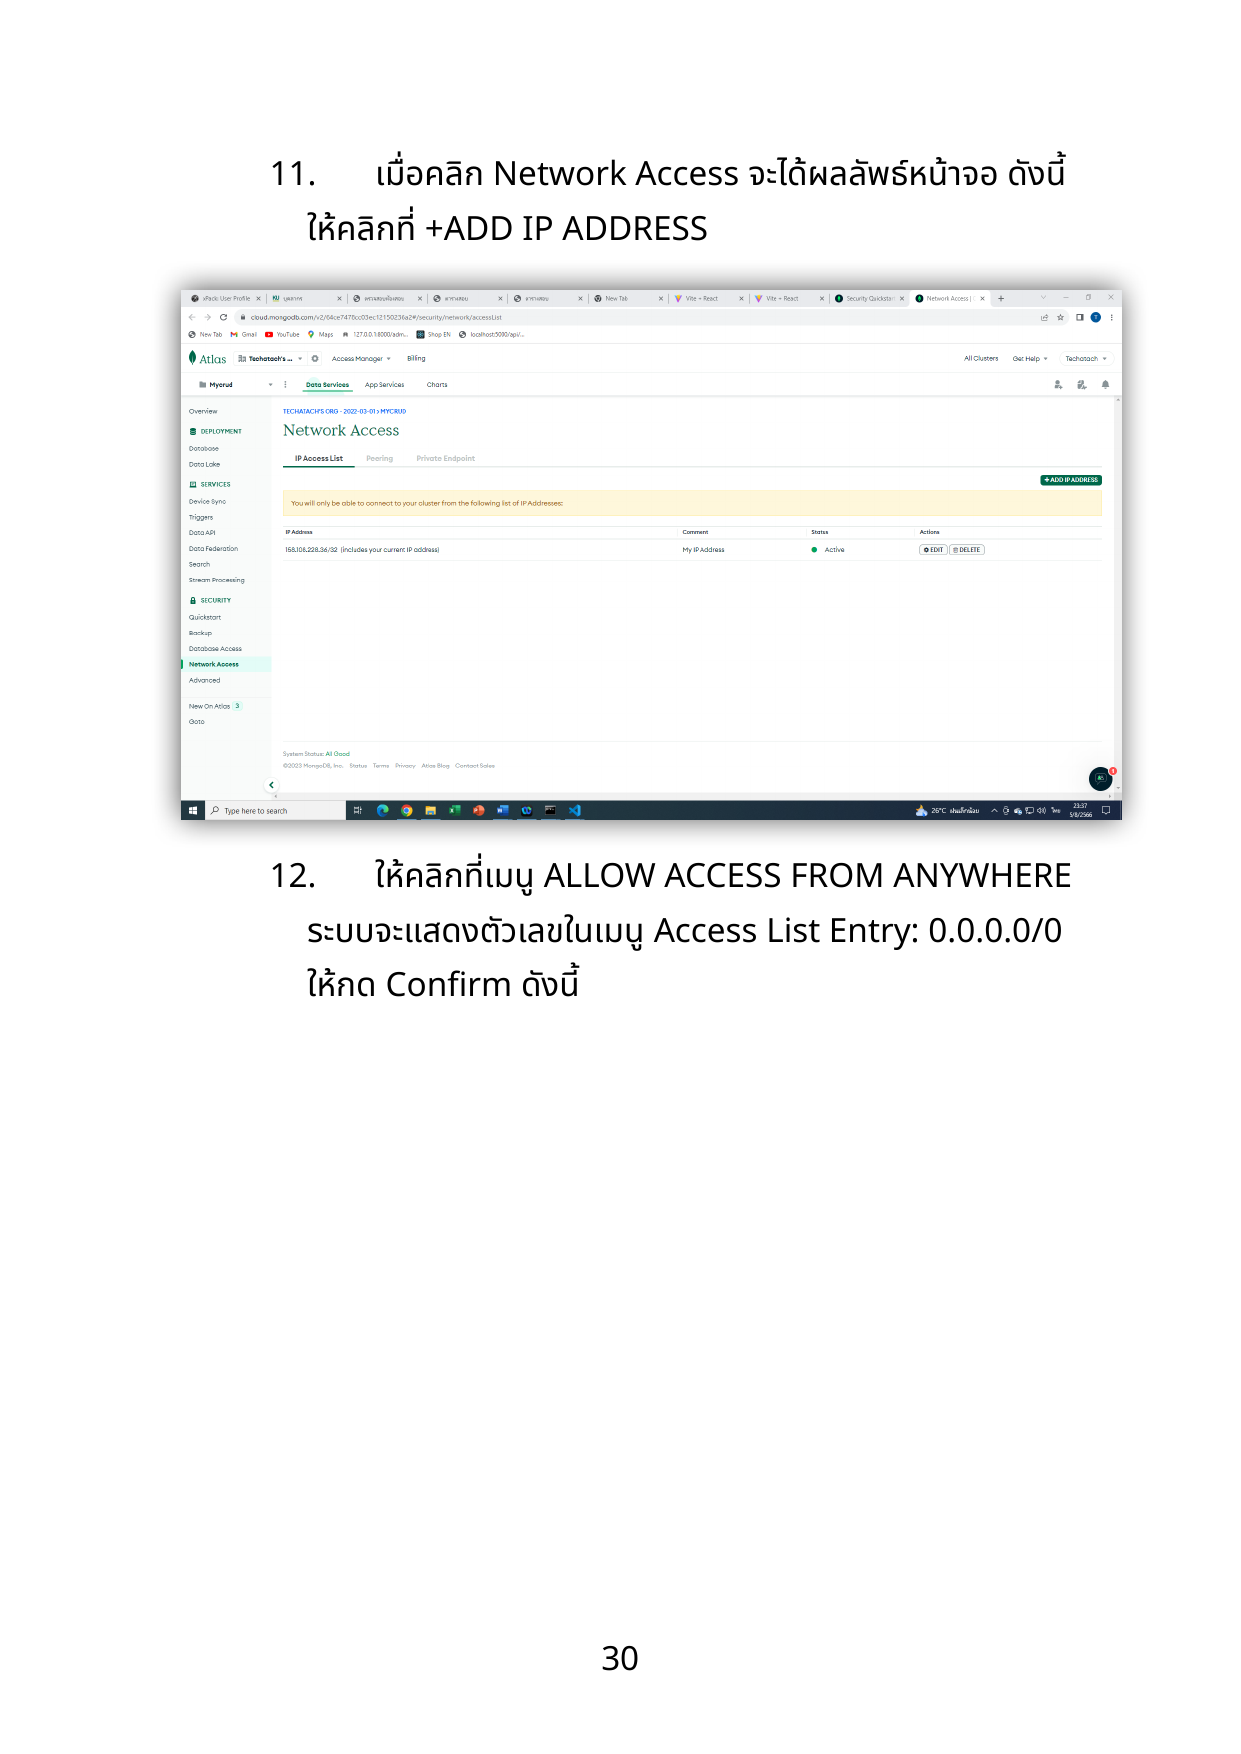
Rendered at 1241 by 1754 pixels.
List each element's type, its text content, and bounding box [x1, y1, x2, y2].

picture [181, 290, 1122, 820]
list ให้คลิกที่เมนู ALLOW ACCESS FROM ANYWHERE ระบบจะแสดงตัวเลขในเมนู Access List Entry: 0.0.0.0/0 ให้กด Confirm ดังนี้ [269, 852, 1090, 1012]
list เมื่อคลิก Network Access จะได้ผลลัพธ์หน้าจอ ดังนี้ ให้คลิกที่ +ADD IP ADDRESS [269, 150, 1090, 255]
